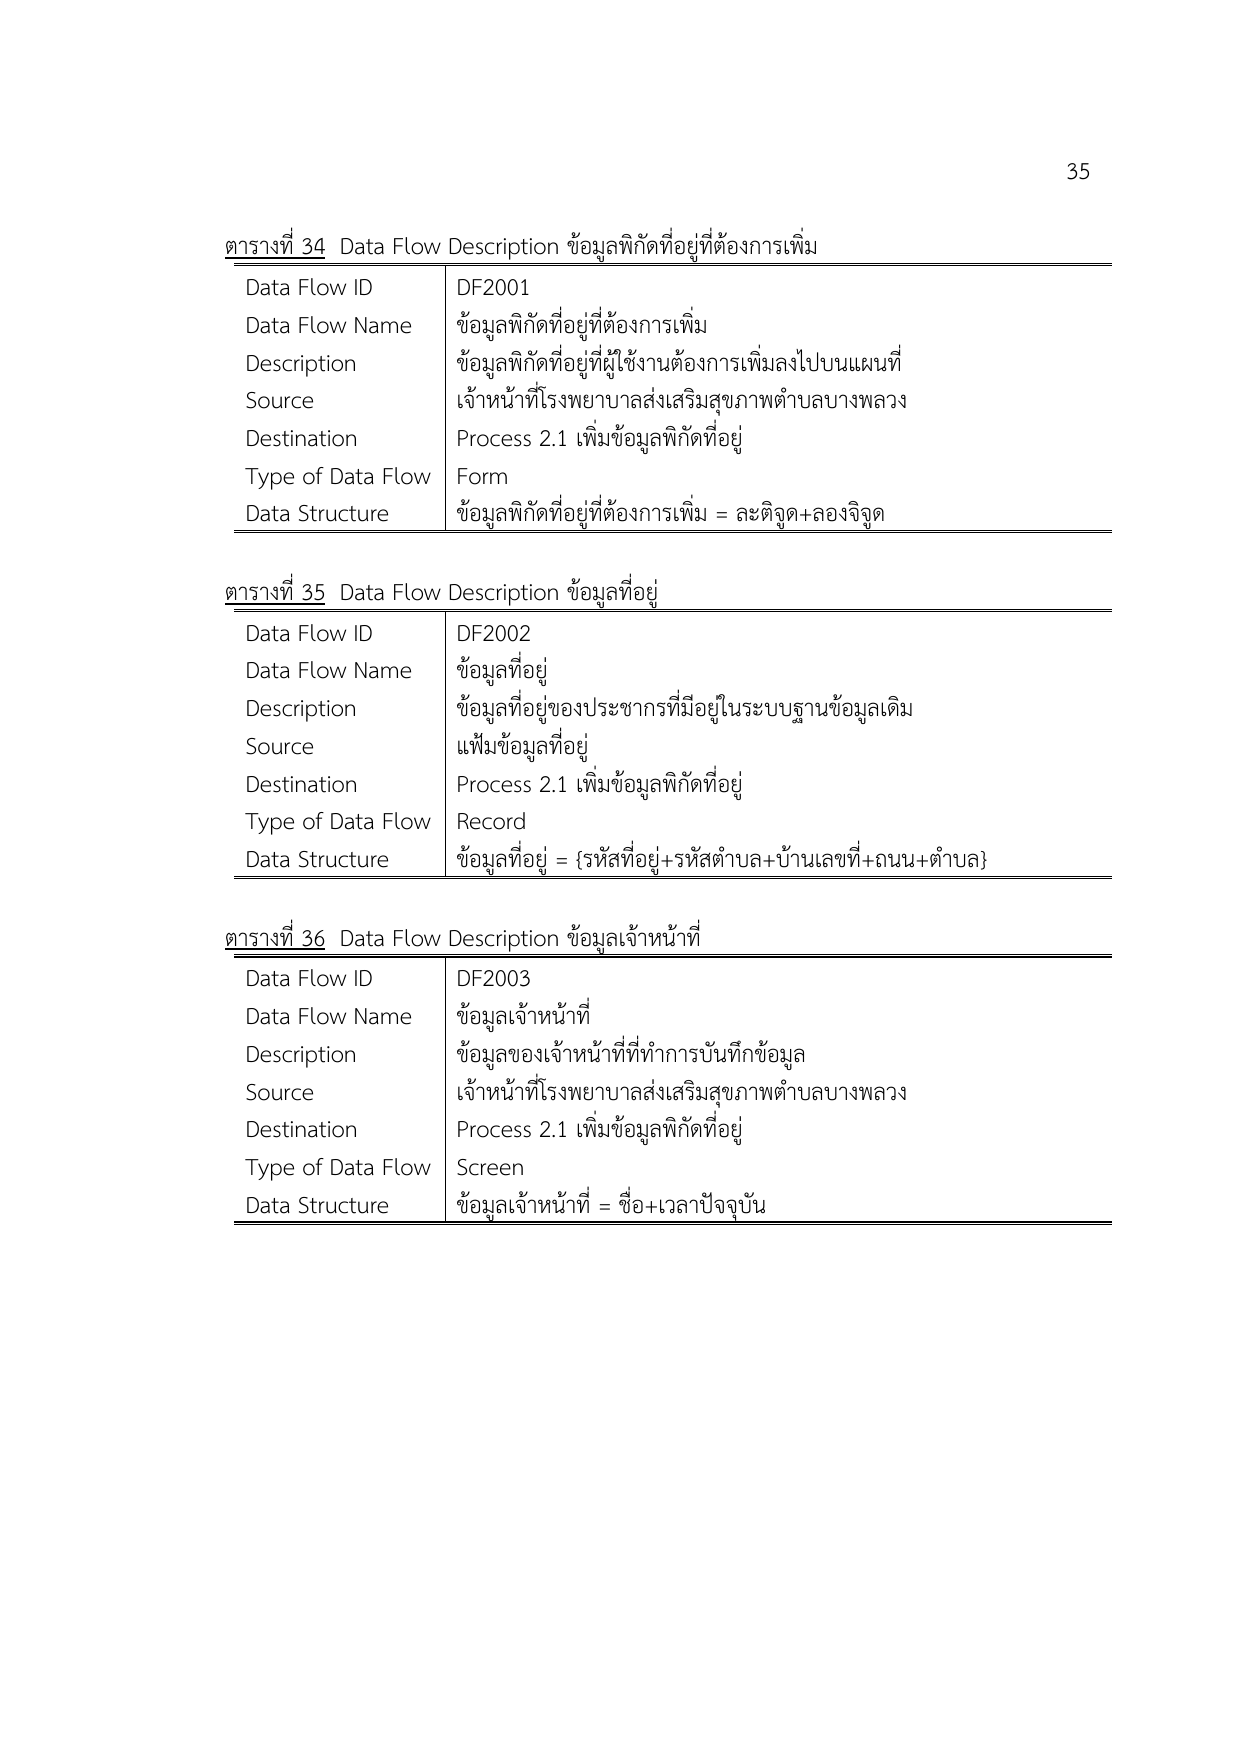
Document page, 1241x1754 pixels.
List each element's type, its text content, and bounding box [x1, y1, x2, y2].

table_cell Destination [234, 417, 445, 455]
table_header DF2003 [446, 958, 1112, 995]
table_cell Type of Data Flow [234, 800, 445, 838]
table_cell ข้อมูลที่อยู่ของประชากรที่มีอยู่ในระบบฐานข้อมูลเดิม [446, 687, 1112, 725]
table_cell เจ้าหน้าที่โรงพยาบาลส่งเสริมสุขภาพตำบลบางพลวง [446, 379, 1112, 417]
table_cell Source [234, 1071, 445, 1108]
table_cell Form [446, 455, 1112, 492]
text ตารางที่ 34 Data Flow Description ข้อมูลพิกัดที่อยู่ที่ต้องการเพิ่ม [225, 225, 1090, 263]
table_cell Destination [234, 763, 445, 800]
table_cell Process 2.1 เพิ่มข้อมูลพิกัดที่อยู่ [446, 417, 1112, 455]
table_cell Description [234, 342, 445, 379]
table_cell ข้อมูลพิกัดที่อยู่ที่ต้องการเพิ่ม = ละติจูด+ลองจิจูด [446, 493, 1112, 530]
text ตารางที่ 35 Data Flow Description ข้อมูลที่อยู่ [225, 571, 1090, 609]
table_header Data Flow ID [234, 612, 445, 649]
table_cell Screen [446, 1146, 1112, 1184]
table_cell ข้อมูลที่อยู่ = {รหัสที่อยู่+รหัสตำบล+บ้านเลขที่+ถนน+ตำบล} [446, 838, 1112, 876]
table_cell Data Flow Name [234, 995, 445, 1033]
table_cell ข้อมูลพิกัดที่อยู่ที่ผู้ใช้งานต้องการเพิ่มลงไปบนแผนที่ [446, 342, 1112, 379]
table_header DF2001 [446, 266, 1112, 304]
table_cell Data Structure [234, 1184, 445, 1221]
table_cell ข้อมูลเจ้าหน้าที่ = ชื่อ+เวลาปัจจุบัน [446, 1184, 1112, 1221]
table_cell ข้อมูลพิกัดที่อยู่ที่ต้องการเพิ่ม [446, 304, 1112, 342]
table_cell Data Structure [234, 493, 445, 530]
table_cell Source [234, 379, 445, 417]
table_cell Destination [234, 1108, 445, 1146]
table_cell Type of Data Flow [234, 1146, 445, 1184]
table_cell Record [446, 800, 1112, 838]
table_cell Process 2.1 เพิ่มข้อมูลพิกัดที่อยู่ [446, 1108, 1112, 1146]
table_header Data Flow ID [234, 266, 445, 304]
table_cell เจ้าหน้าที่โรงพยาบาลส่งเสริมสุขภาพตำบลบางพลวง [446, 1071, 1112, 1108]
table_cell Type of Data Flow [234, 455, 445, 492]
table_header Data Flow ID [234, 958, 445, 995]
table_cell แฟ้มข้อมูลที่อยู่ [446, 725, 1112, 763]
text ตารางที่ 36 Data Flow Description ข้อมูลเจ้าหน้าที่ [225, 917, 1090, 954]
table_cell Description [234, 687, 445, 725]
table_cell Data Structure [234, 838, 445, 876]
table_cell Description [234, 1033, 445, 1071]
table_cell ข้อมูลของเจ้าหน้าที่ที่ทำการบันทึกข้อมูล [446, 1033, 1112, 1071]
table_cell ข้อมูลที่อยู่ [446, 650, 1112, 687]
table_cell Source [234, 725, 445, 763]
table_cell Process 2.1 เพิ่มข้อมูลพิกัดที่อยู่ [446, 763, 1112, 800]
table_cell Data Flow Name [234, 304, 445, 342]
table_cell ข้อมูลเจ้าหน้าที่ [446, 995, 1112, 1033]
table_cell Data Flow Name [234, 650, 445, 687]
table_header DF2002 [446, 612, 1112, 649]
